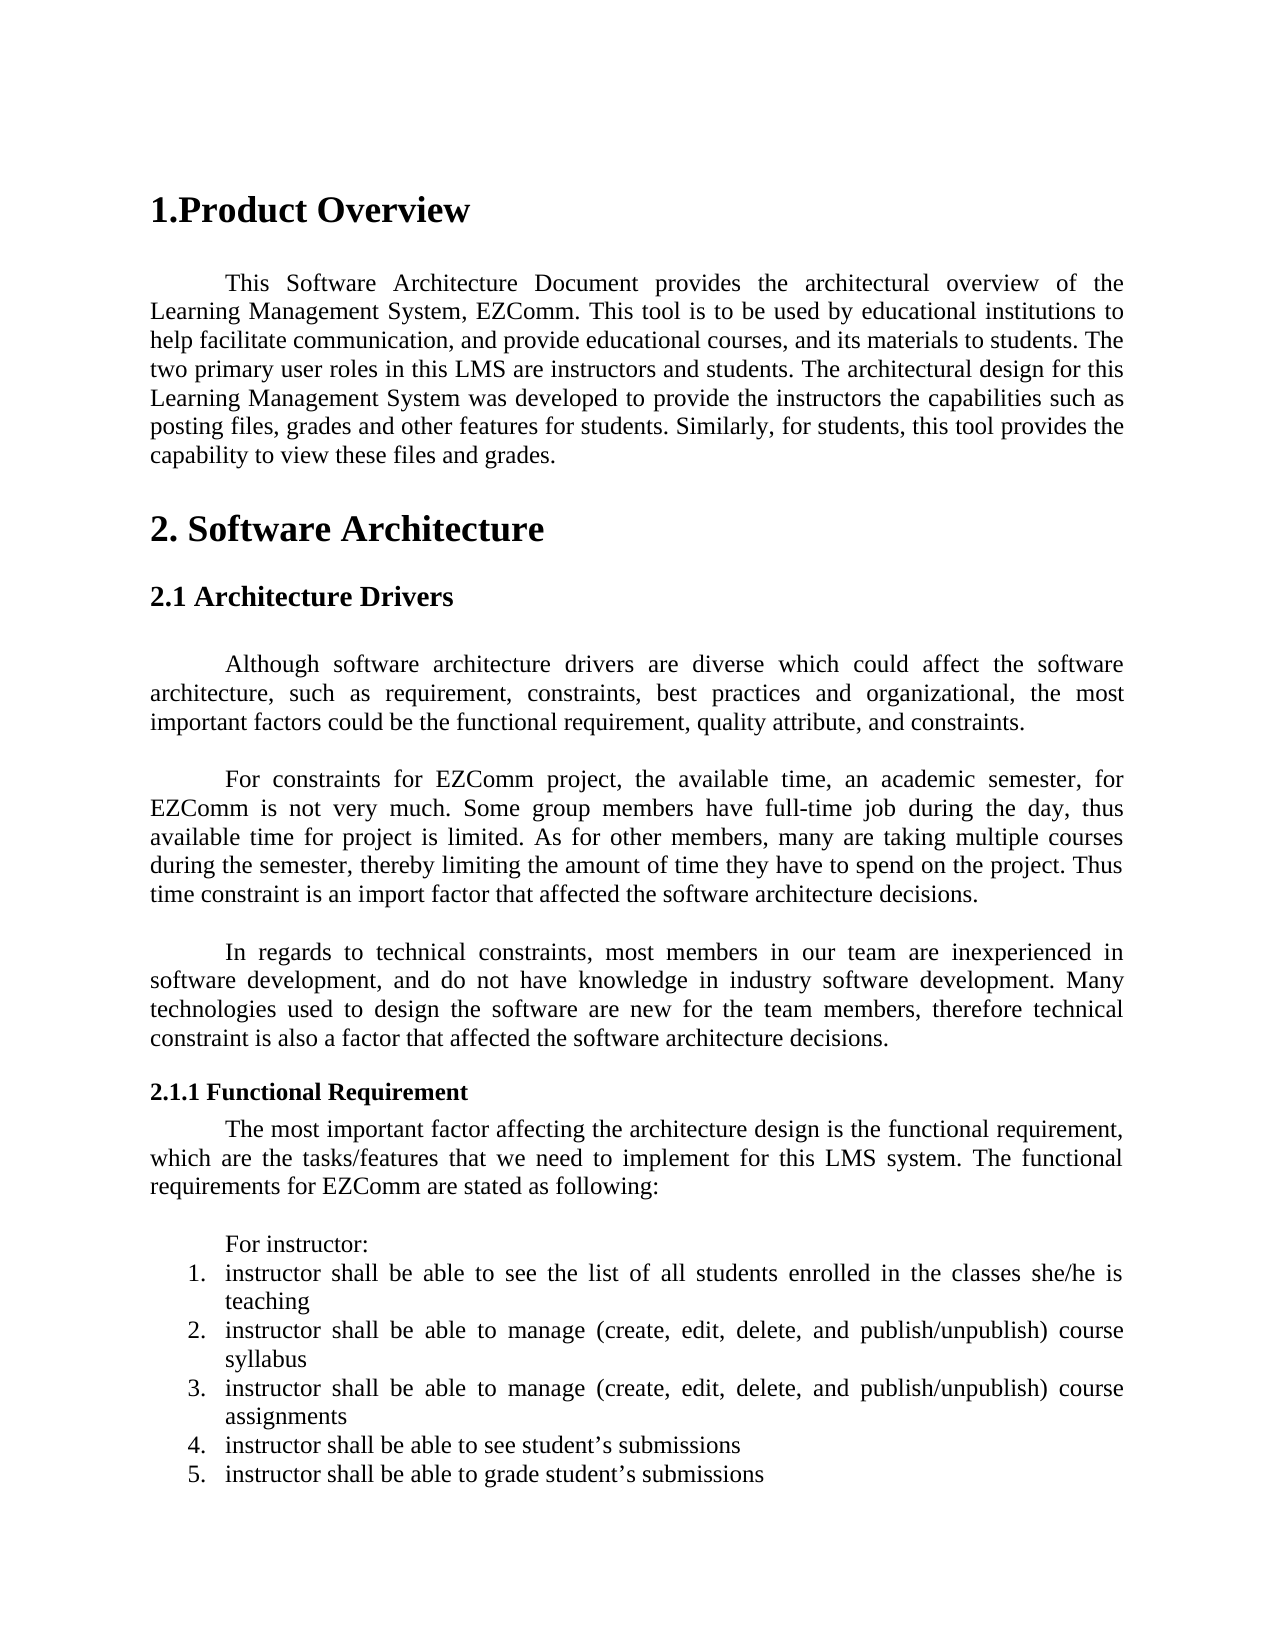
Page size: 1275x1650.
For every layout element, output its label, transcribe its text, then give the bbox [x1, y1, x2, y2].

list instructor shall be able to manage (create, edit, delete, and publish/unpublish) course syllabus [187, 1315, 1125, 1373]
list instructor shall be able to manage (create, edit, delete, and publish/unpublish) course assignments [187, 1373, 1125, 1430]
text In regards to technical constraints, most members in our team are inexperienced in software development, and do not have knowledge in industry software development. Many technologies used to design the software are new for the team members, therefore technical constraint is also a factor that affected the software architecture decisions. [150, 937, 1125, 1052]
list instructor shall be able to see the list of all students enrolled in the classes she/he is teaching [187, 1258, 1125, 1315]
text For constraints for EZComm project, the available time, an academic semester, for EZComm is not very much. Some group members have full-time job during the day, thus available time for project is limited. As for other members, many are taking multiple courses during the semester, thereby limiting the amount of time they have to spend on the project. Thus time constraint is an import factor that affected the software architecture decisions. [150, 764, 1125, 908]
text This Software Architecture Document provides the architectural overview of the Learning Management System, EZComm. This tool is to be used by educational institutions to help facilitate communication, and provide educational courses, and its materials to students. The two primary user roles in this LMS are instructors and students. The architectural design for this Learning Management System was developed to provide the instructors the capabilities such as posting files, grades and other features for students. Similarly, for students, this tool provides the capability to view these files and grades. [150, 268, 1125, 469]
text For instructor: [150, 1229, 1125, 1258]
list instructor shall be able to grade student’s submissions [187, 1459, 1125, 1488]
subtitle 2. Software Architecture [150, 506, 1125, 549]
subtitle 2.1 Architecture Drivers [150, 579, 1125, 612]
text The most important factor affecting the architecture design is the functional requirement, which are the tasks/features that we need to implement for this LMS system. The functional requirements for EZComm are stated as following: [150, 1114, 1125, 1200]
text Although software architecture drivers are diverse which could affect the software architecture, such as requirement, constraints, best practices and organizational, the most important factors could be the functional requirement, quality attribute, and constraints. [150, 649, 1125, 736]
list instructor shall be able to see student’s submissions [187, 1430, 1125, 1459]
subtitle 1.Product Overview [150, 187, 1125, 231]
subtitle 2.1.1 Functional Requirement [150, 1077, 1125, 1106]
